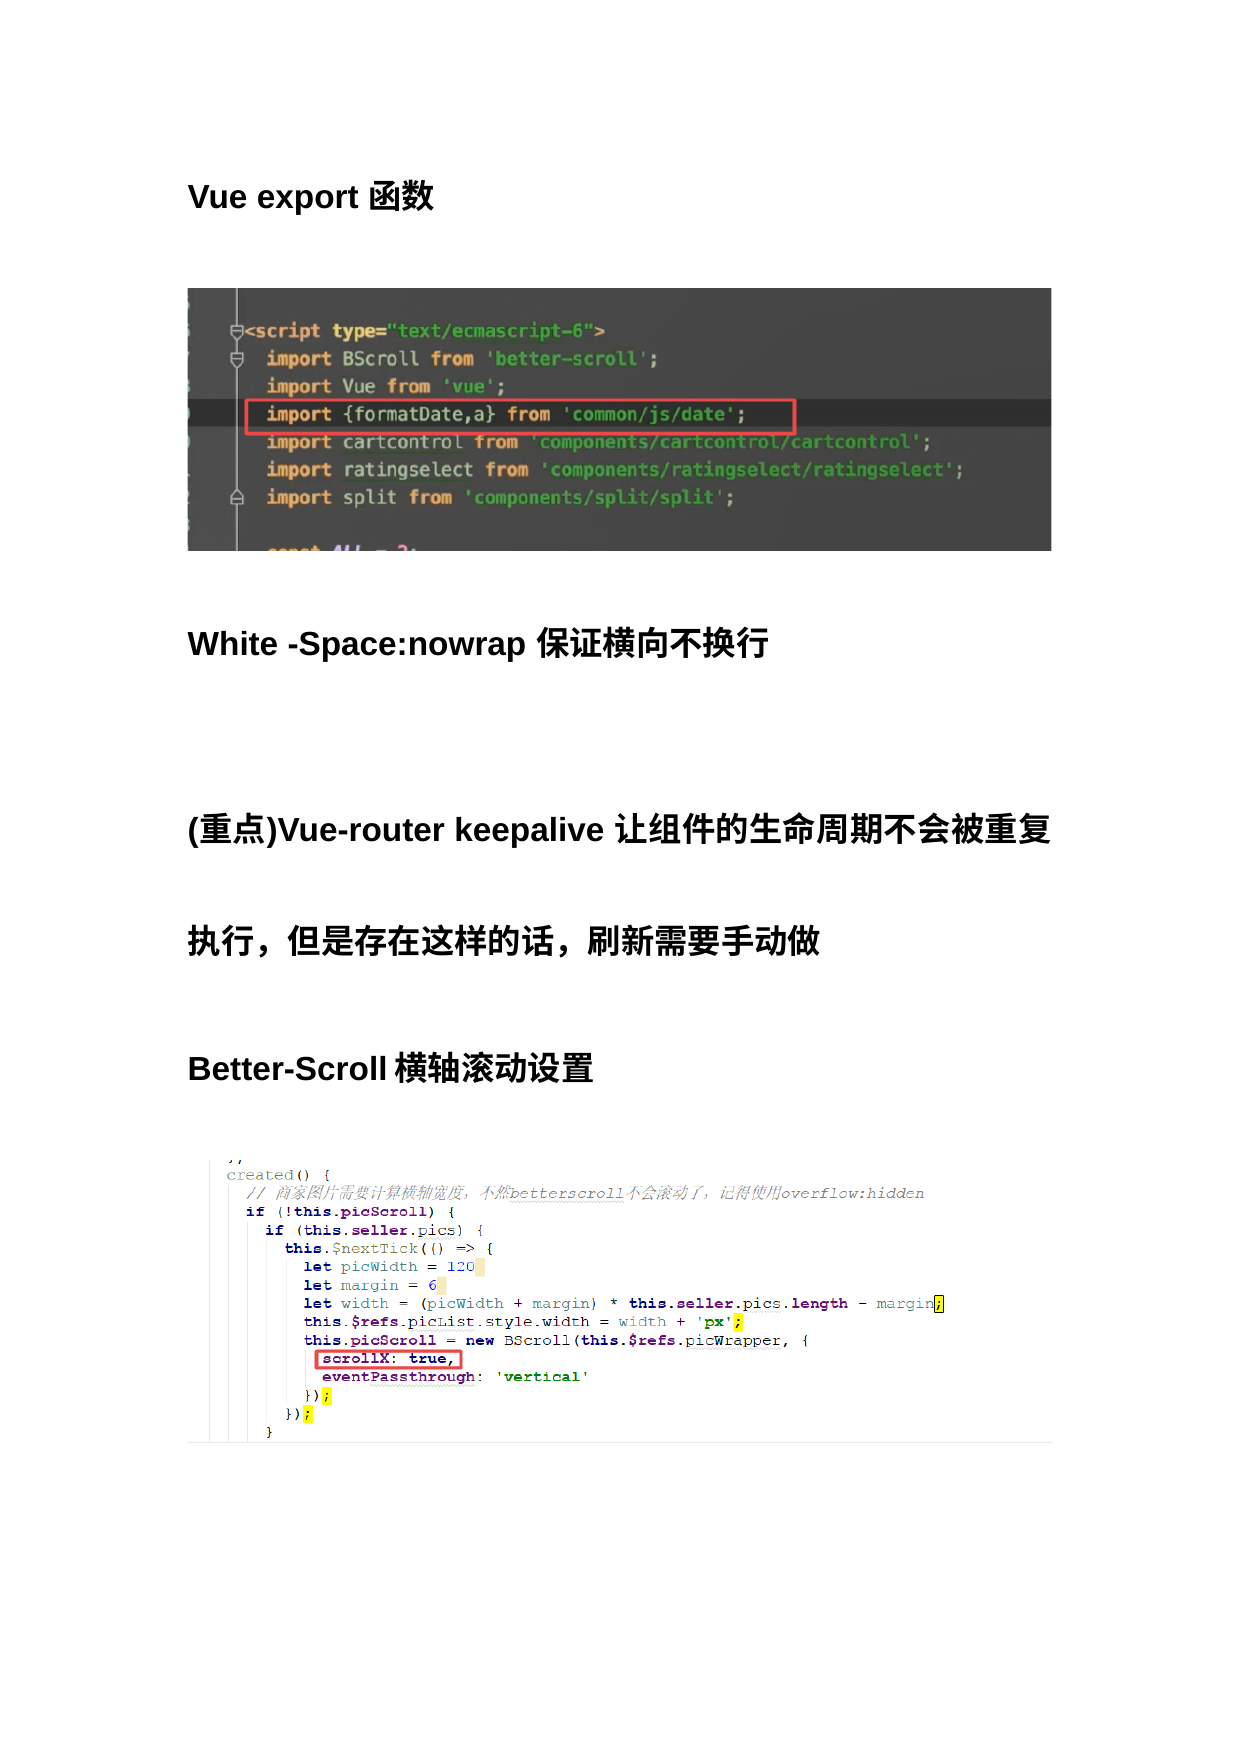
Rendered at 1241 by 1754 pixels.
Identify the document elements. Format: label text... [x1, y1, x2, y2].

subtitle (重点)Vue-router keepalive 让组件的生命周期不会被重复执行，但是存在这样的话，刷新需要手动做 [187, 795, 1053, 971]
subtitle White -Space:nowrap 保证横向不换行 [187, 608, 1053, 673]
picture [187, 1160, 1053, 1443]
subtitle Better-Scroll横轴滚动设置 [187, 1033, 1053, 1098]
subtitle Vue export 函数 [187, 162, 1053, 227]
picture [187, 288, 1052, 551]
